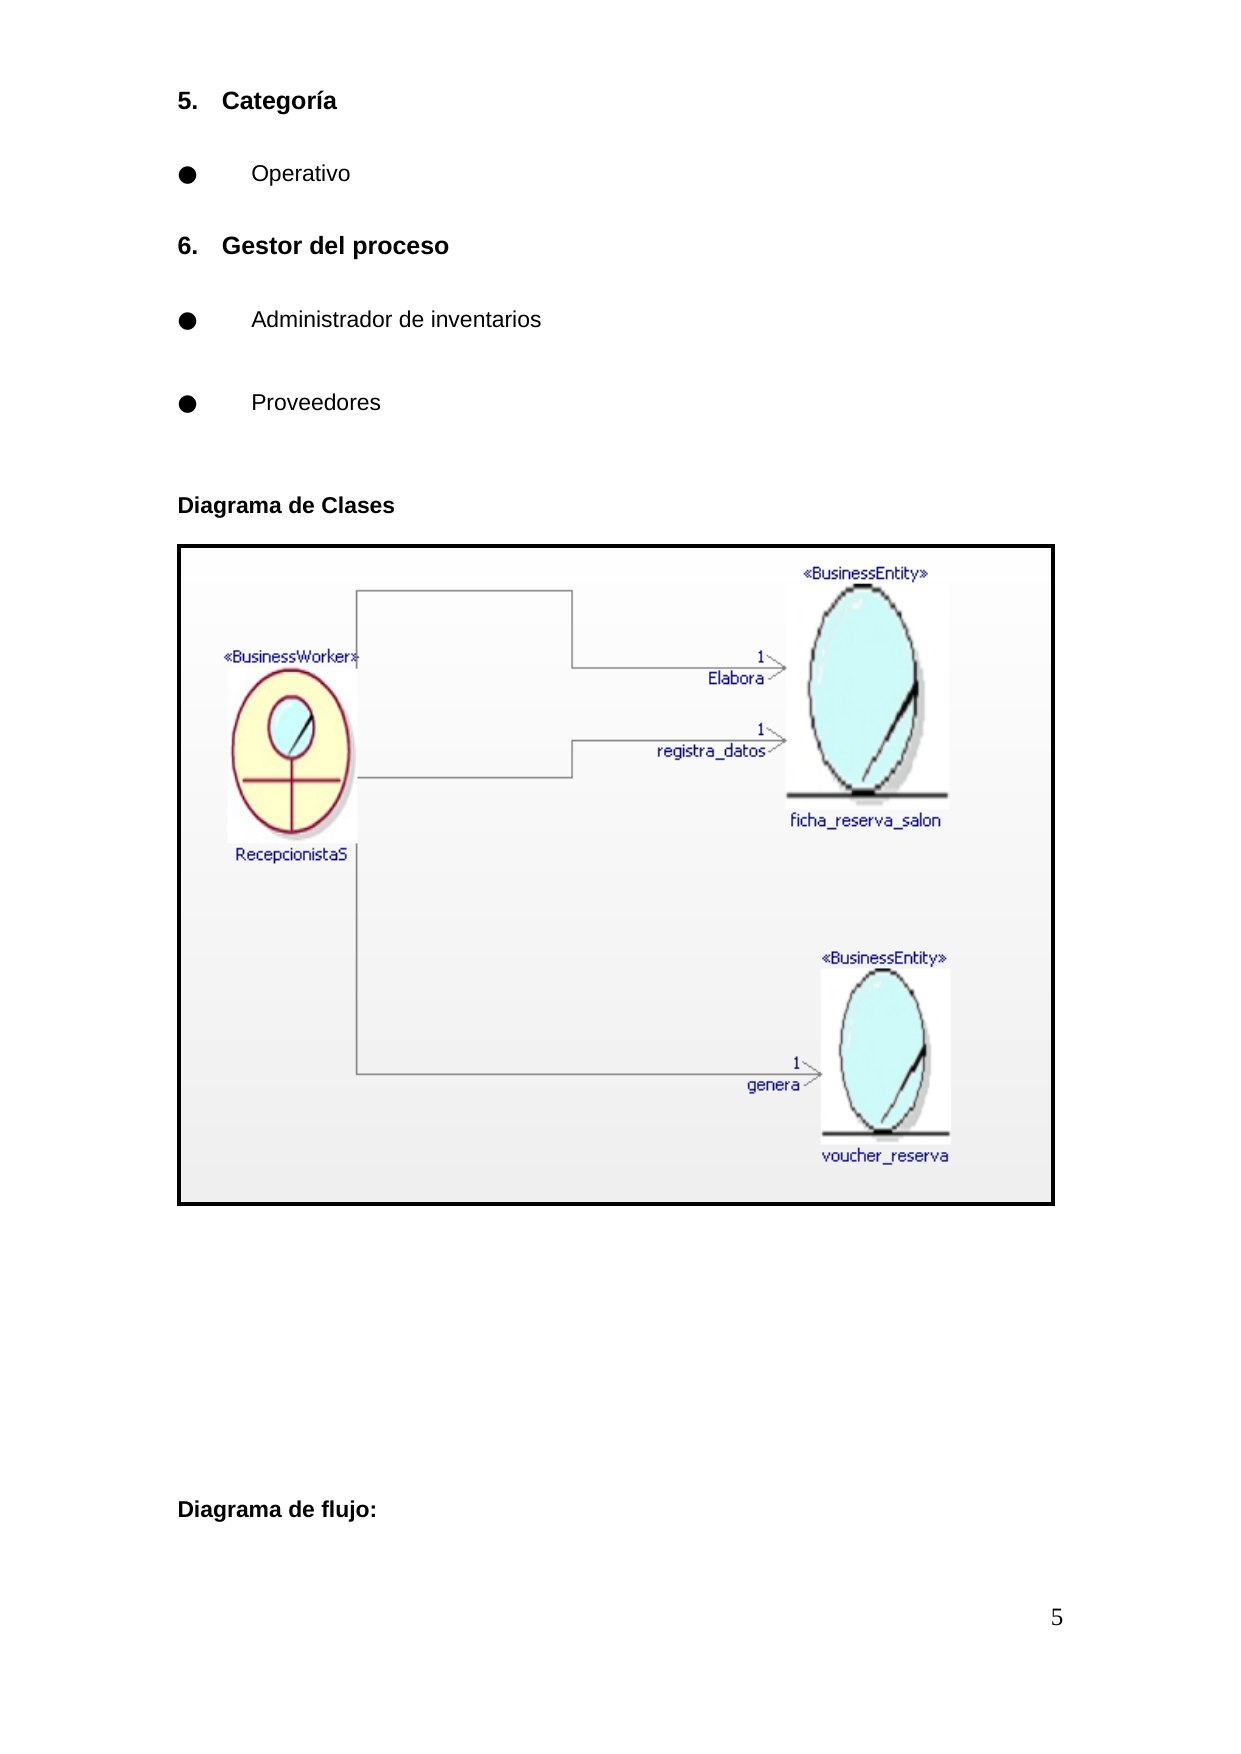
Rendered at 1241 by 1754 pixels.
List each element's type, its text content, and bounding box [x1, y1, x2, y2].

text Diagrama de flujo: [177, 1496, 1063, 1522]
list Operativo [177, 148, 1063, 195]
list Proveedores [177, 376, 1063, 423]
text Diagrama de Clases [177, 492, 1063, 519]
list Gestor del proceso [177, 231, 1063, 260]
picture [181, 548, 1051, 1202]
list Categoría [177, 86, 1063, 114]
list Administrador de inventarios [177, 293, 1063, 340]
